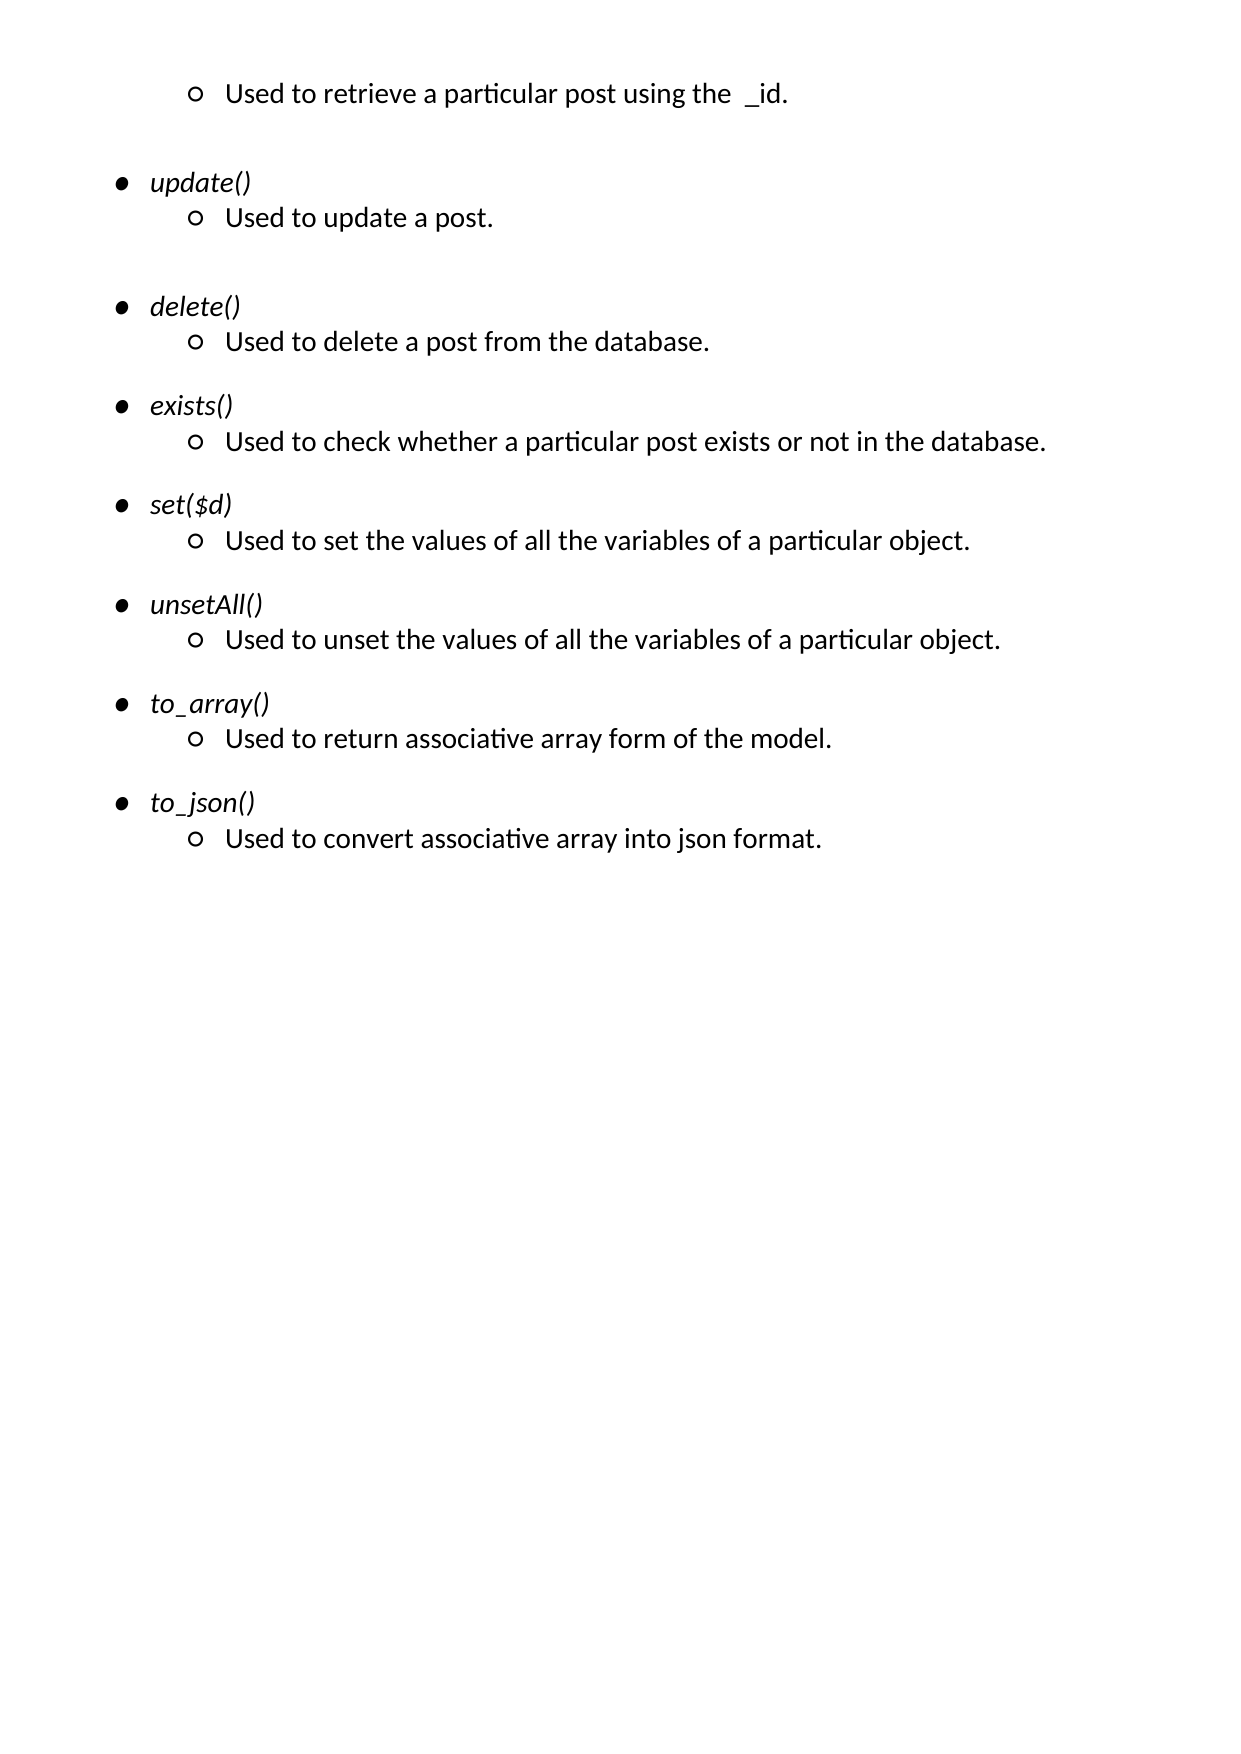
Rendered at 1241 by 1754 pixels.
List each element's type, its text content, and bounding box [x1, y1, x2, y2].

list update() [112, 164, 1165, 199]
list Used to retrieve a particular post using the _id. [187, 75, 1165, 111]
list Used to convert associative array into json format. [187, 820, 1165, 883]
list to_json() [112, 784, 1165, 820]
list Used to unset the values of all the variables of a particular object. [187, 621, 1165, 685]
list Used to update a post. [187, 199, 1165, 235]
list Used to set the values of all the variables of a particular object. [187, 522, 1165, 586]
list Used to check whether a particular post exists or not in the database. [187, 423, 1165, 486]
list delete() [112, 288, 1165, 323]
list Used to return associative array form of the model. [187, 721, 1165, 784]
list to_array() [112, 685, 1165, 721]
list Used to delete a post from the database. [187, 323, 1165, 387]
list exists() [112, 387, 1165, 423]
list set($d) [112, 486, 1165, 522]
list unsetAll() [112, 586, 1165, 621]
